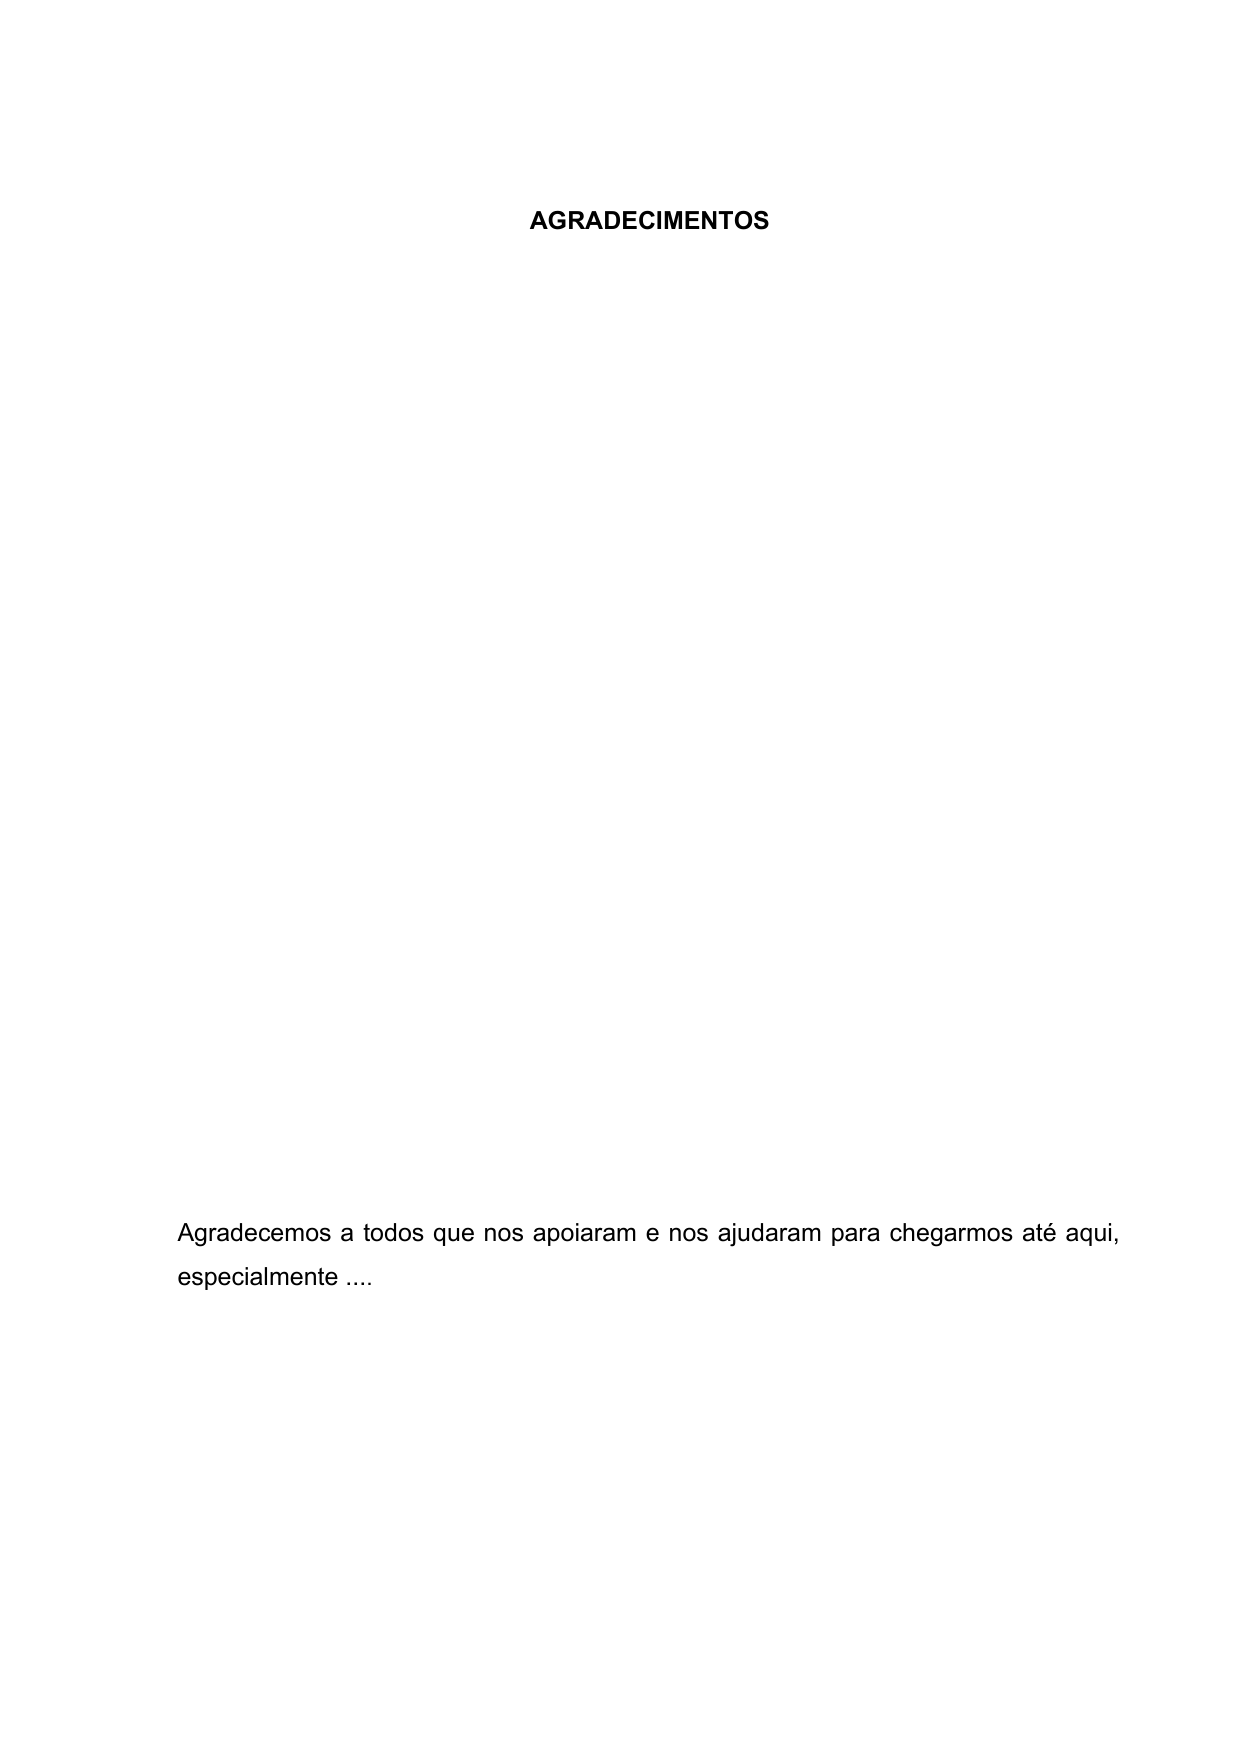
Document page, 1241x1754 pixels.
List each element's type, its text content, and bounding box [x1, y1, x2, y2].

text AGRADECIMENTOS [177, 206, 1122, 235]
text Agradecemos a todos que nos apoiaram e nos ajudaram para chegarmos até aqui, especialmente .... [177, 1218, 1122, 1290]
